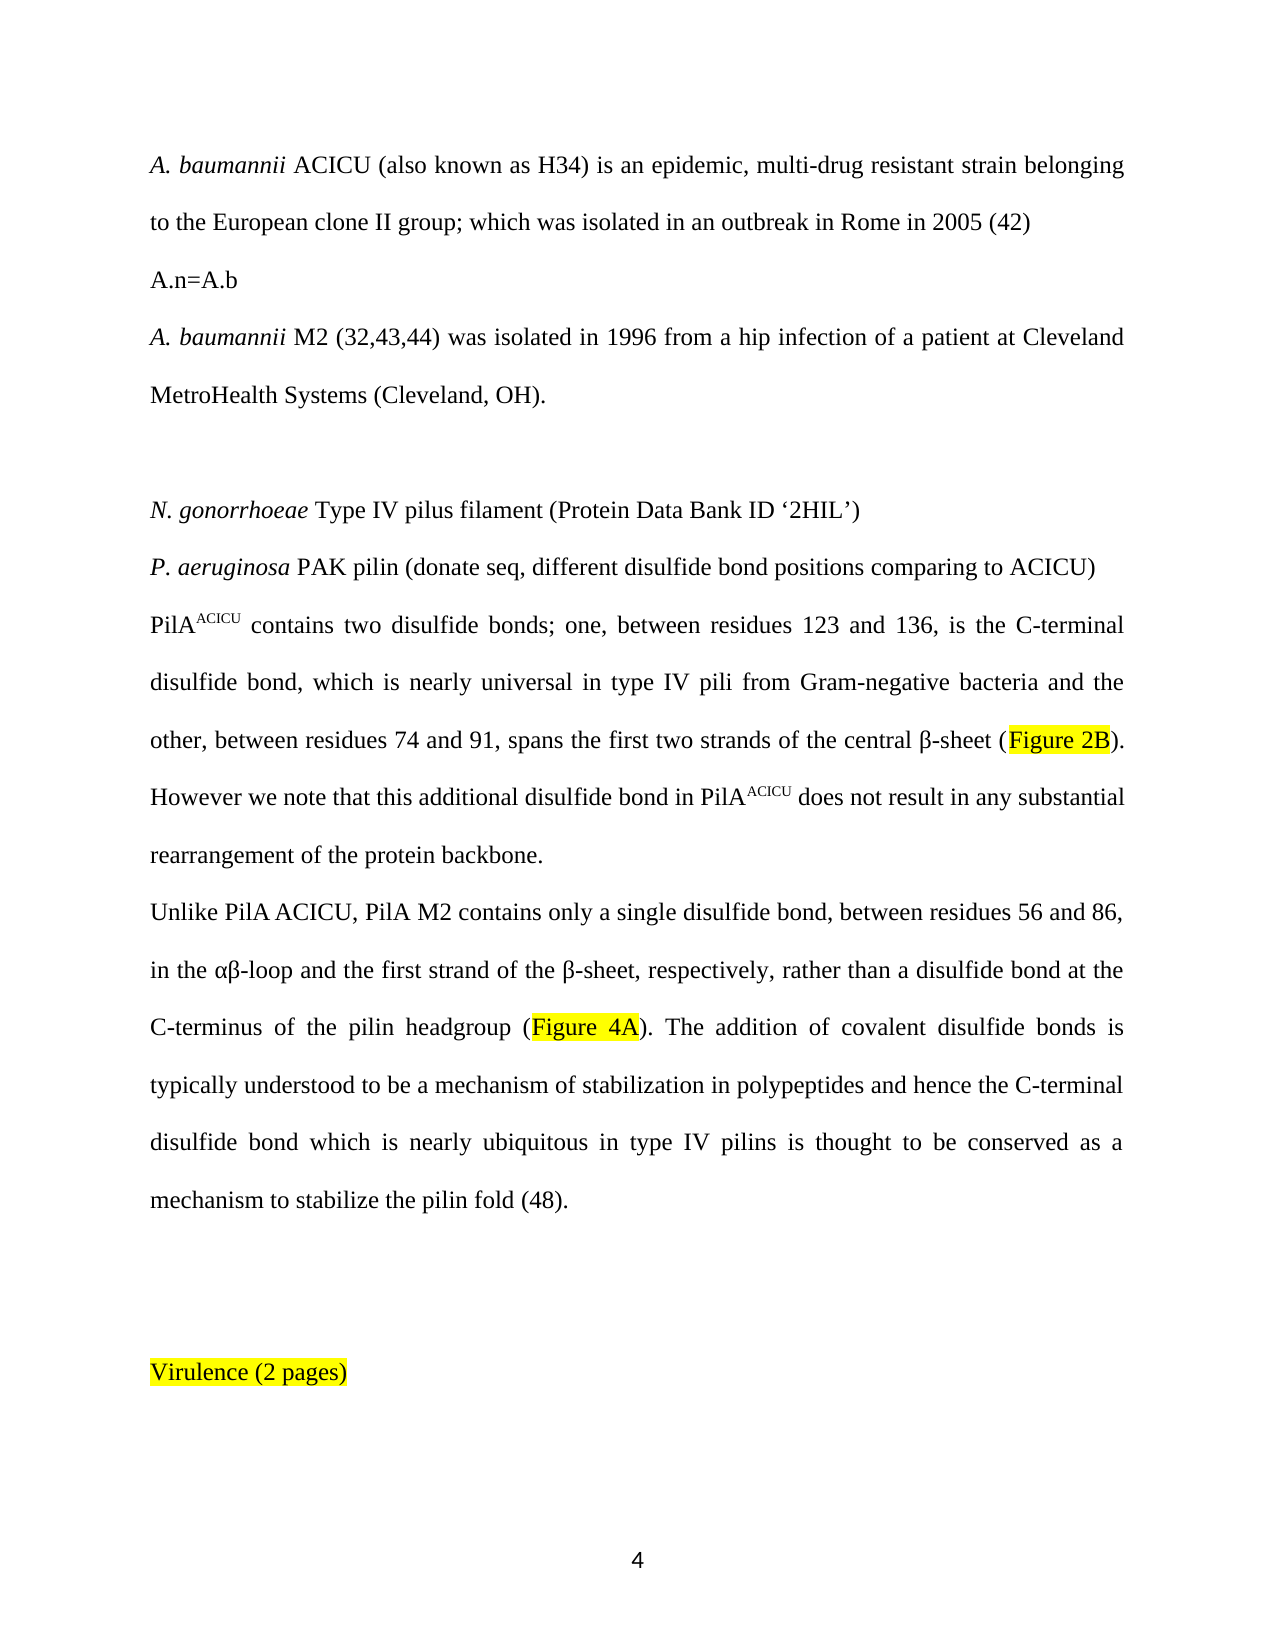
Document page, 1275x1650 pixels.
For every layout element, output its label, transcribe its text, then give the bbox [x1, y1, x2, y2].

text Virulence (2 pages) [150, 1357, 1125, 1386]
text PilAACICU contains two disulfide bonds; one, between residues 123 and 136, is the C-terminal disulfide bond, which is nearly universal in type IV pili from Gram-negative bacteria and the other, between residues 74 and 91, spans the first two strands of the central β-sheet (Figure 2B). However we note that this additional disulfide bond in PilAACICU does not result in any substantial rearrangement of the protein backbone. [150, 610, 1125, 869]
text P. aeruginosa PAK pilin (donate seq, different disulfide bond positions comparing to ACICU) [150, 552, 1125, 581]
text A. baumannii M2 (32,43,44) was isolated in 1996 from a hip infection of a patient at Cleveland MetroHealth Systems (Cleveland, OH). [150, 322, 1125, 409]
text Unlike PilA ACICU, PilA M2 contains only a single disulfide bond, between residues 56 and 86, in the αβ-loop and the first strand of the β-sheet, respectively, rather than a disulfide bond at the C-terminus of the pilin headgroup (Figure 4A). The addition of covalent disulfide bonds is typically understood to be a mechanism of stabilization in polypeptides and hence the C-terminal disulfide bond which is nearly ubiquitous in type IV pilins is thought to be conserved as a mechanism to stabilize the pilin fold (48). [150, 897, 1125, 1214]
text N. gonorrhoeae Type IV pilus filament (Protein Data Bank ID ‘2HIL’) [150, 495, 1125, 524]
text A. baumannii ACICU (also known as H34) is an epidemic, multi-drug resistant strain belonging to the European clone II group; which was isolated in an outbreak in Rome in 2005 (42) [150, 150, 1125, 236]
text A.n=A.b [150, 265, 1125, 294]
